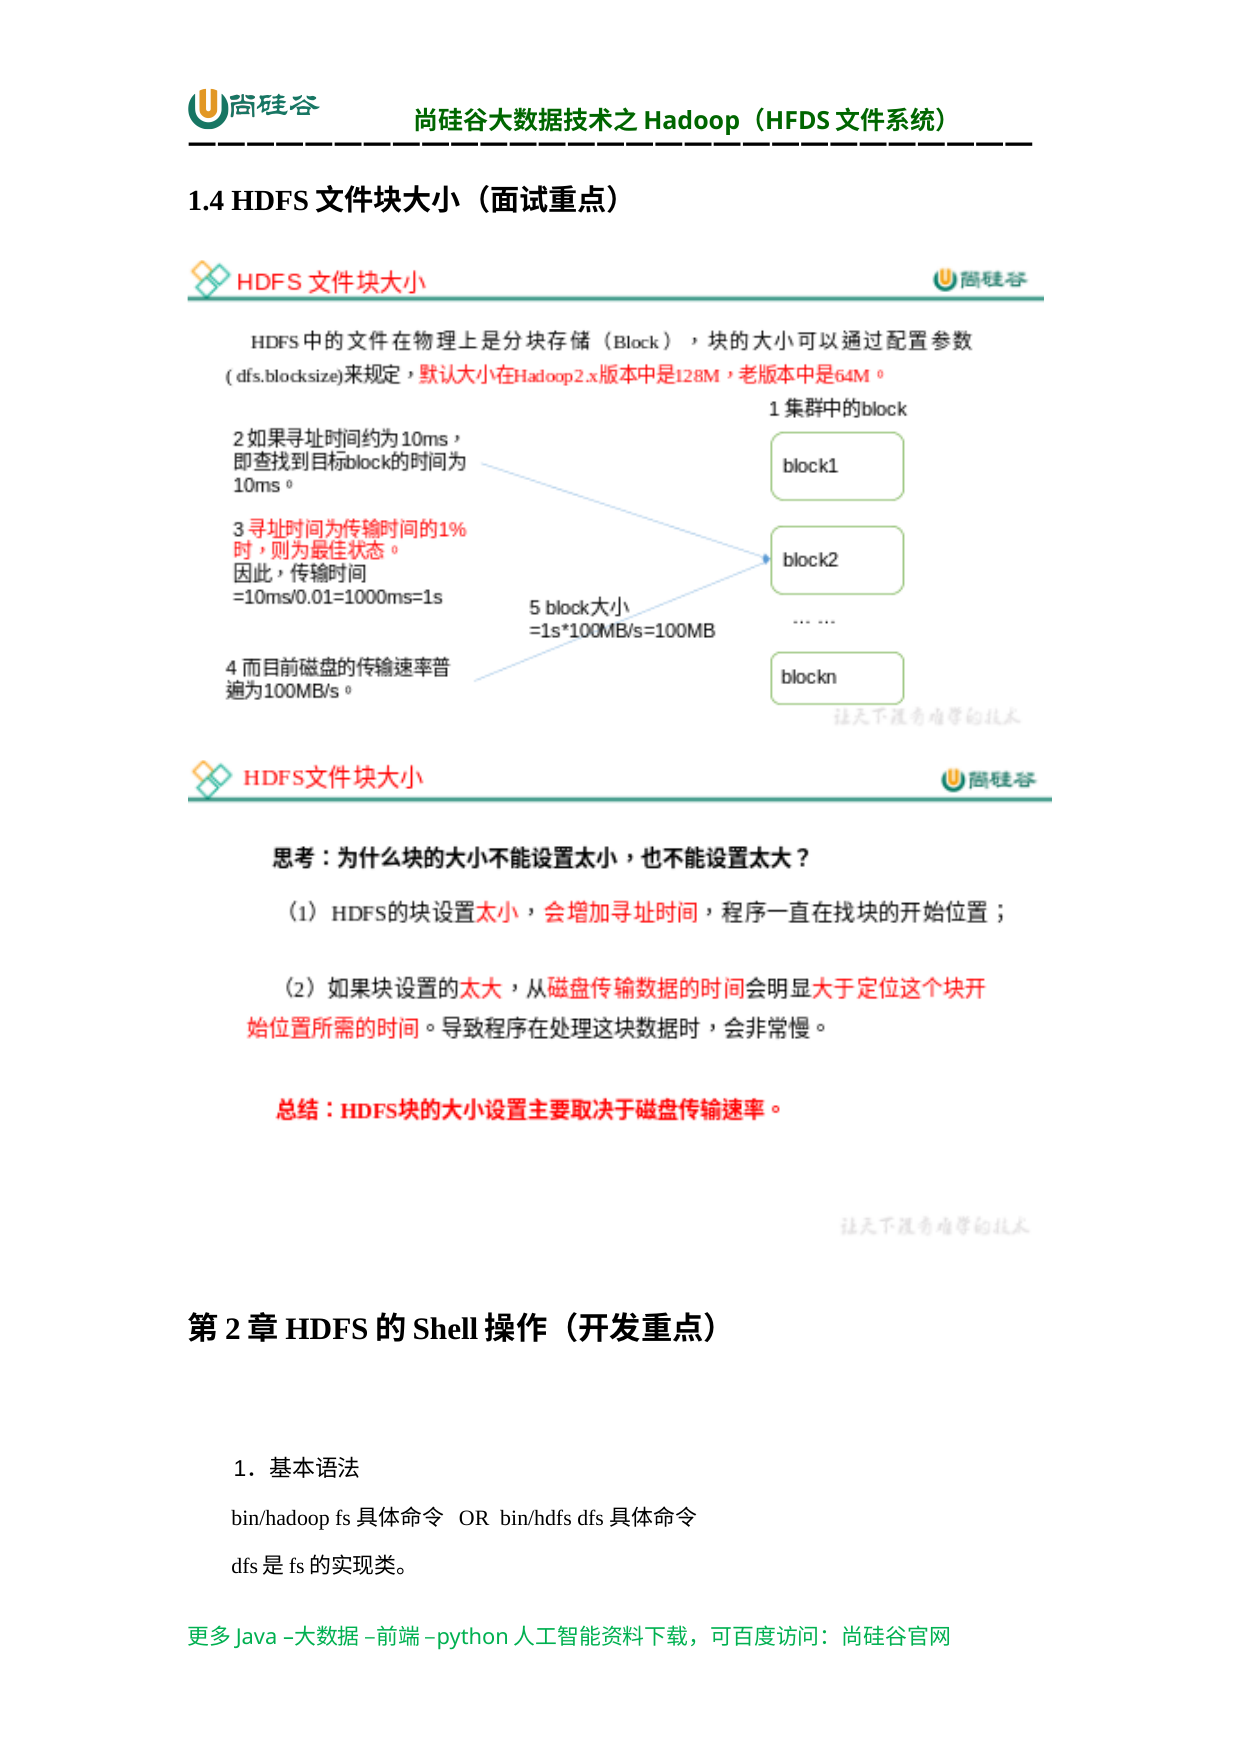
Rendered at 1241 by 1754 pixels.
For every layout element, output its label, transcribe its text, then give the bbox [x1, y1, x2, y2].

text dfs是fs的实现类。 [187, 1547, 1053, 1580]
subtitle 1.4 HDFS文件块大小（面试重点） [187, 165, 1053, 230]
text 1．基本语法 [187, 1434, 1053, 1499]
picture [187, 88, 320, 130]
subtitle 第2章 HDFS的Shell操作（开发重点） [187, 1293, 1053, 1358]
text bin/hadoop fs 具体命令 OR bin/hdfs dfs 具体命令 [187, 1499, 1053, 1532]
